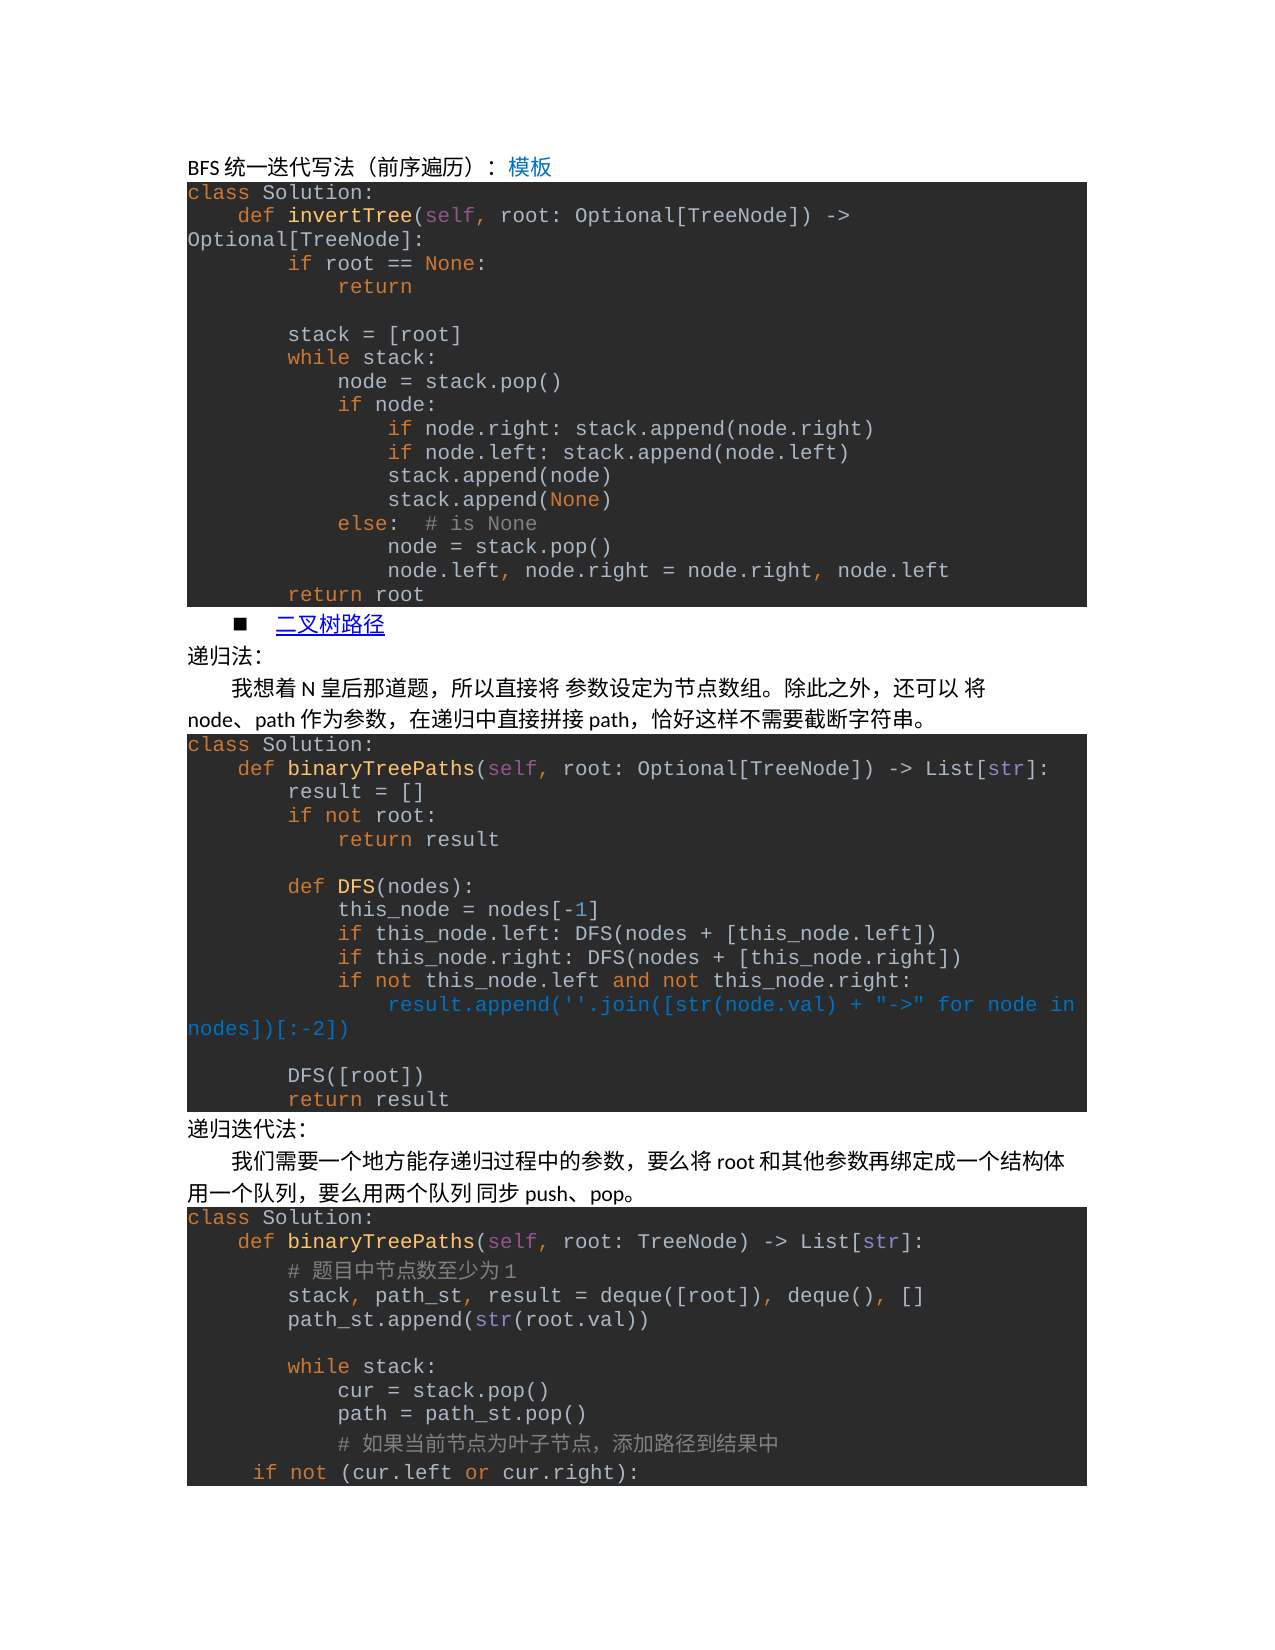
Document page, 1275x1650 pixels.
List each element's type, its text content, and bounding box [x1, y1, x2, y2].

list 二叉树路径 [232, 607, 1087, 639]
text 我们需要一个地方能存递归过程中的参数，要么将root和其他参数再绑定成一个结构体 用一个队列，要么用两个队列 同步push、pop。 [187, 1144, 1087, 1207]
text BFS统一迭代写法（前序遍历）：模板 [187, 150, 1087, 182]
text class Solution: def invertTree(self, root: Optional[TreeNode]) -> Optional[TreeNode]: if root == None: return stack = [root] while stack: node = stack.pop() if node: if node.right: stack.append(node.right) if node.left: stack.append(node.left) stack.append(node) stack.append(None) else: # is None node = stack.pop() node.left, node.right = node.right, node.left return root [187, 182, 1087, 607]
text 递归法： [187, 639, 1087, 671]
text class Solution: def binaryTreePaths(self, root: Optional[TreeNode]) -> List[str]: result = [] if not root: return result def DFS(nodes): this_node = nodes[-1] if this_node.left: DFS(nodes + [this_node.left]) if this_node.right: DFS(nodes + [this_node.right]) if not this_node.left and not this_node.right: result.append(''.join([str(node.val) + "->" for node in nodes])[:-2]) DFS([root]) return result [187, 734, 1087, 1112]
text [187, 1207, 1087, 1486]
text 递归迭代法： [187, 1112, 1087, 1144]
text 我想着N皇后那道题，所以直接将 参数设定为节点数组。除此之外，还可以 将node、path作为参数，在递归中直接拼接path，恰好这样不需要截断字符串。 [187, 671, 1087, 734]
